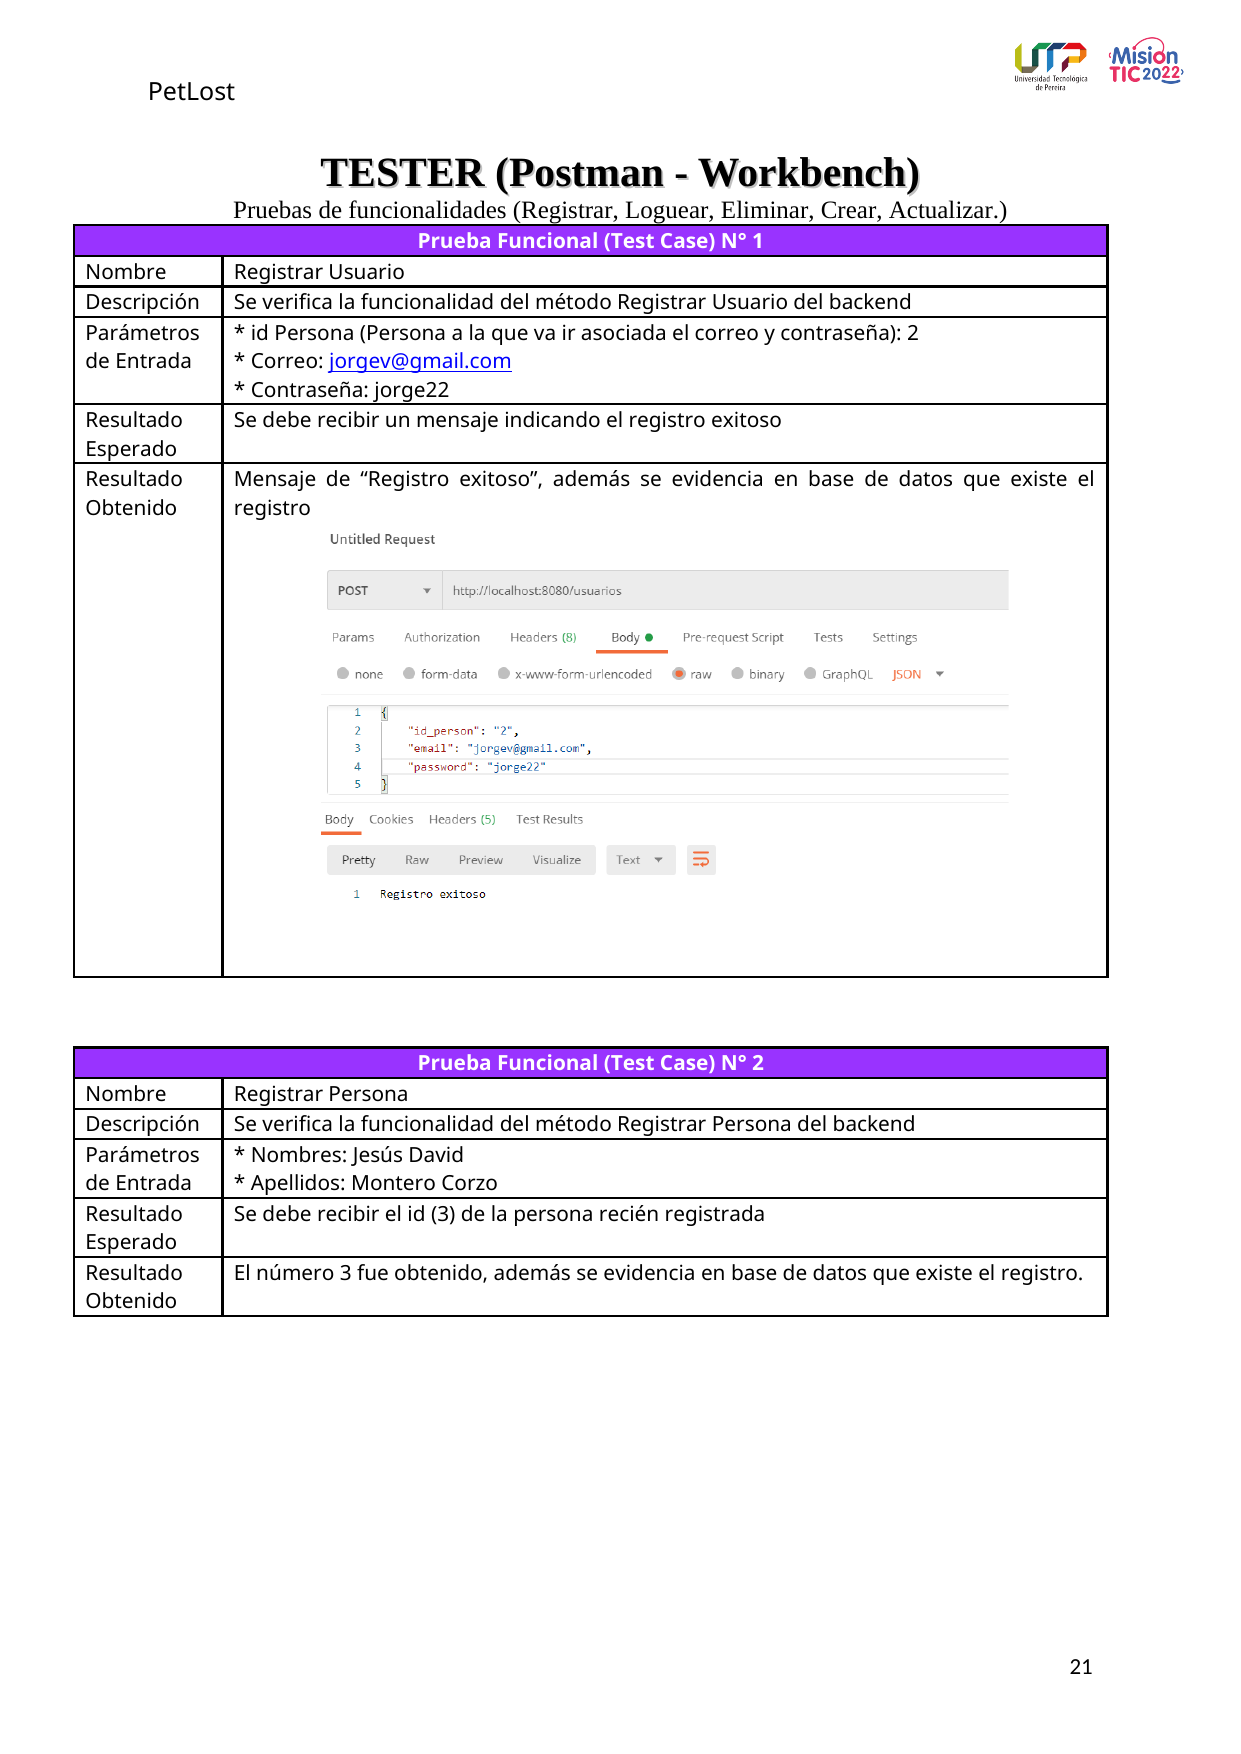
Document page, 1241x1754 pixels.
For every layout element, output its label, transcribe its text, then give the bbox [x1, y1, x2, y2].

table_cell Mensaje de “Registro exitoso”, además se evidencia en base de datos que existe el registro [224, 464, 1106, 976]
table_cell Se verifica la funcionalidad del método Registrar Usuario del backend [224, 288, 1106, 316]
picture [1013, 42, 1089, 91]
table_cell Nombre [75, 257, 221, 285]
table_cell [224, 1258, 1106, 1315]
table_cell * Nombres: Jesús David * Apellidos: Montero Corzo [224, 1140, 1106, 1197]
table_cell Parámetros de Entrada [75, 318, 221, 403]
table_cell Resultado Esperado [75, 1199, 221, 1256]
table_header Prueba Funcional (Test Case) N° 1 [75, 226, 1106, 255]
table_cell Descripción [75, 1110, 221, 1138]
title TESTER (Postman - Workbench) [148, 148, 1092, 196]
text Pruebas de funcionalidades (Registrar, Loguear, Eliminar, Crear, Actualizar.) [148, 196, 1092, 224]
table_cell Nombre [75, 1079, 221, 1107]
table_cell Resultado Obtenido [75, 1258, 221, 1315]
table_cell Se debe recibir un mensaje indicando el registro exitoso [224, 405, 1106, 462]
table_cell Parámetros de Entrada [75, 1140, 221, 1197]
table_cell Resultado Esperado [75, 405, 221, 462]
table_header Prueba Funcional (Test Case) N° 2 [75, 1049, 1106, 1077]
table_cell Registrar Usuario [224, 257, 1106, 285]
table_cell Descripción [75, 288, 221, 316]
table_cell Se verifica la funcionalidad del método Registrar Persona del backend [224, 1110, 1106, 1138]
picture [321, 521, 1009, 948]
table_cell * id Persona (Persona a la que va ir asociada el correo y contraseña): 2 * Correo: jorgev@gmail.com * Contraseña: jorge22 [224, 318, 1106, 403]
table_cell Se debe recibir el id (3) de la persona recién registrada [224, 1199, 1106, 1256]
picture [1108, 37, 1184, 84]
table_cell Registrar Persona [224, 1079, 1106, 1107]
table_cell Resultado Obtenido [75, 464, 221, 976]
